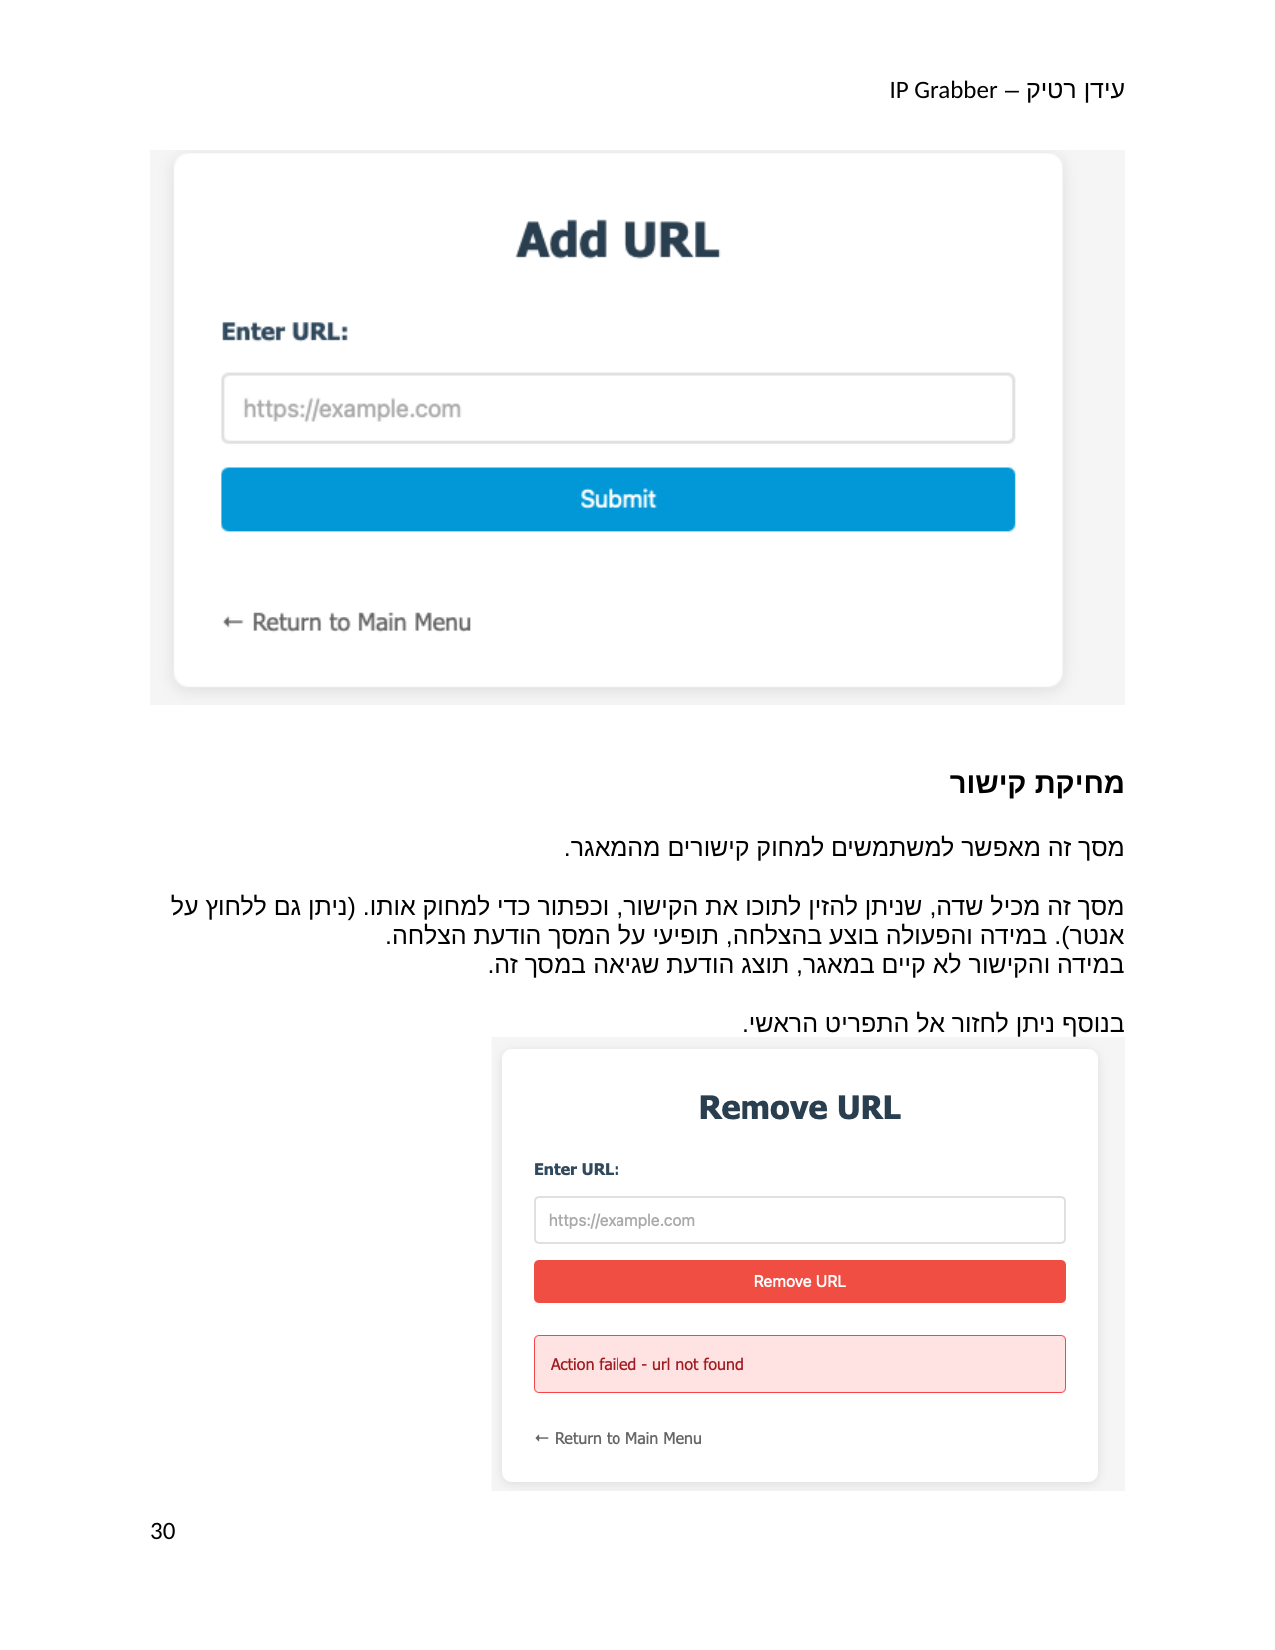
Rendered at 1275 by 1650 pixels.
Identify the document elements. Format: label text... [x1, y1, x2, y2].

text מסך זה מכיל שדה, שניתן להזין לתוכו את הקישור, וכפתור כדי למחוק אותו. (ניתן גם ללחוץ על אנטר). במידה והפעולה בוצע בהצלחה, תופיעי על המסך הודעת הצלחה. [150, 892, 1125, 950]
text מחיקת קישור [150, 766, 1125, 799]
text במידה והקישור לא קיים במאגר, תוצג הודעת שגיאה במסך זה. [150, 950, 1125, 978]
picture [150, 150, 1125, 705]
picture [491, 1037, 1125, 1491]
text מסך זה מאפשר למשתמשים למחוק קישורים מהמאגר. [150, 833, 1125, 862]
text בנוסף ניתן לחזור אל התפריט הראשי. [150, 1009, 1125, 1038]
